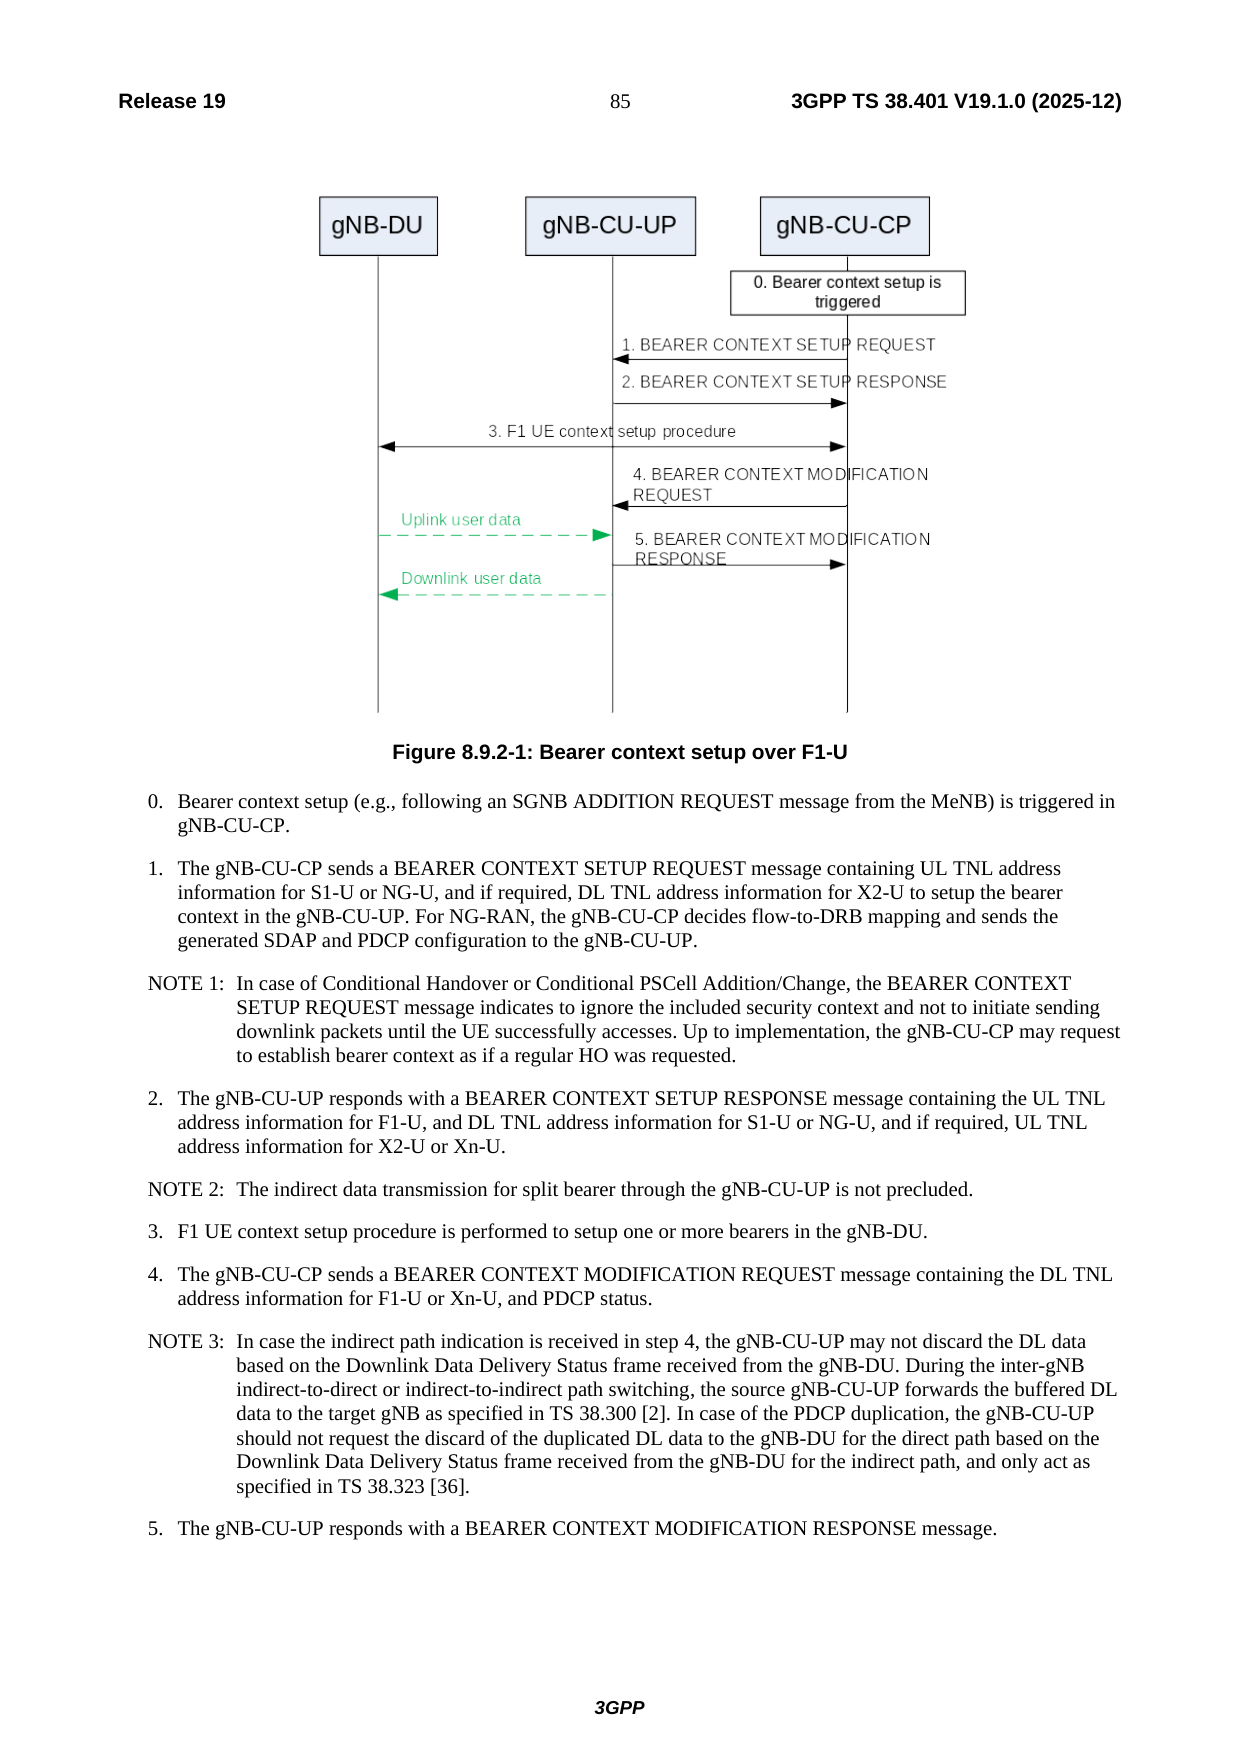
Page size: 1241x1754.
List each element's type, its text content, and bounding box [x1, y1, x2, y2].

text 1. The gNB-CU-CP sends a BEARER CONTEXT SETUP REQUEST message containing UL TNL address information for S1-U or NG-U, and if required, DL TNL address information for X2-U to setup the bearer context in the gNB-CU-UP. For NG-RAN, the gNB-CU-CP decides flow-to-DRB mapping and sends the generated SDAP and PDCP configuration to the gNB-CU-UP. [148, 856, 1122, 952]
text 5. The gNB-CU-UP responds with a BEARER CONTEXT MODIFICATION RESPONSE message. [148, 1516, 1122, 1540]
text 3. F1 UE context setup procedure is performed to setup one or more bearers in the gNB-DU. [148, 1219, 1122, 1243]
text NOTE 1: In case of Conditional Handover or Conditional PSCell Addition/Change, the BEARER CONTEXT SETUP REQUEST message indicates to ignore the included security context and not to initiate sending downlink packets until the UE successfully accesses. Up to implementation, the gNB-CU-CP may request to establish bearer context as if a regular HO was requested. [148, 971, 1122, 1067]
text NOTE 2: The indirect data transmission for split bearer through the gNB-CU-UP is not precluded. [148, 1177, 1122, 1201]
text 4. The gNB-CU-CP sends a BEARER CONTEXT MODIFICATION REQUEST message containing the DL TNL address information for F1-U or Xn-U, and PDCP status. [148, 1262, 1122, 1310]
text NOTE 3: In case the indirect path indication is received in step 4, the gNB-CU-UP may not discard the DL data based on the Downlink Data Delivery Status frame received from the gNB-DU. During the inter-gNB indirect-to-direct or indirect-to-indirect path switching, the source gNB-CU-UP forwards the buffered DL data to the target gNB as specified in TS 38.300 [2]. In case of the PDCP duplication, the gNB-CU-UP should not request the discard of the duplicated DL data to the gNB-DU for the direct path based on the Downlink Data Delivery Status frame received from the gNB-DU for the indirect path, and only act as specified in TS 38.323 [36]. [148, 1329, 1122, 1498]
text 0. Bearer context setup (e.g., following an SGNB ADDITION REQUEST message from the MeNB) is triggered in gNB-CU-CP. [148, 789, 1122, 837]
text 2. The gNB-CU-UP responds with a BEARER CONTEXT SETUP RESPONSE message containing the UL TNL address information for F1-U, and DL TNL address information for S1-U or NG-U, and if required, UL TNL address information for X2-U or Xn-U. [148, 1086, 1122, 1158]
text Figure 8.9.2-1: Bearer context setup over F1-U [118, 740, 1122, 764]
